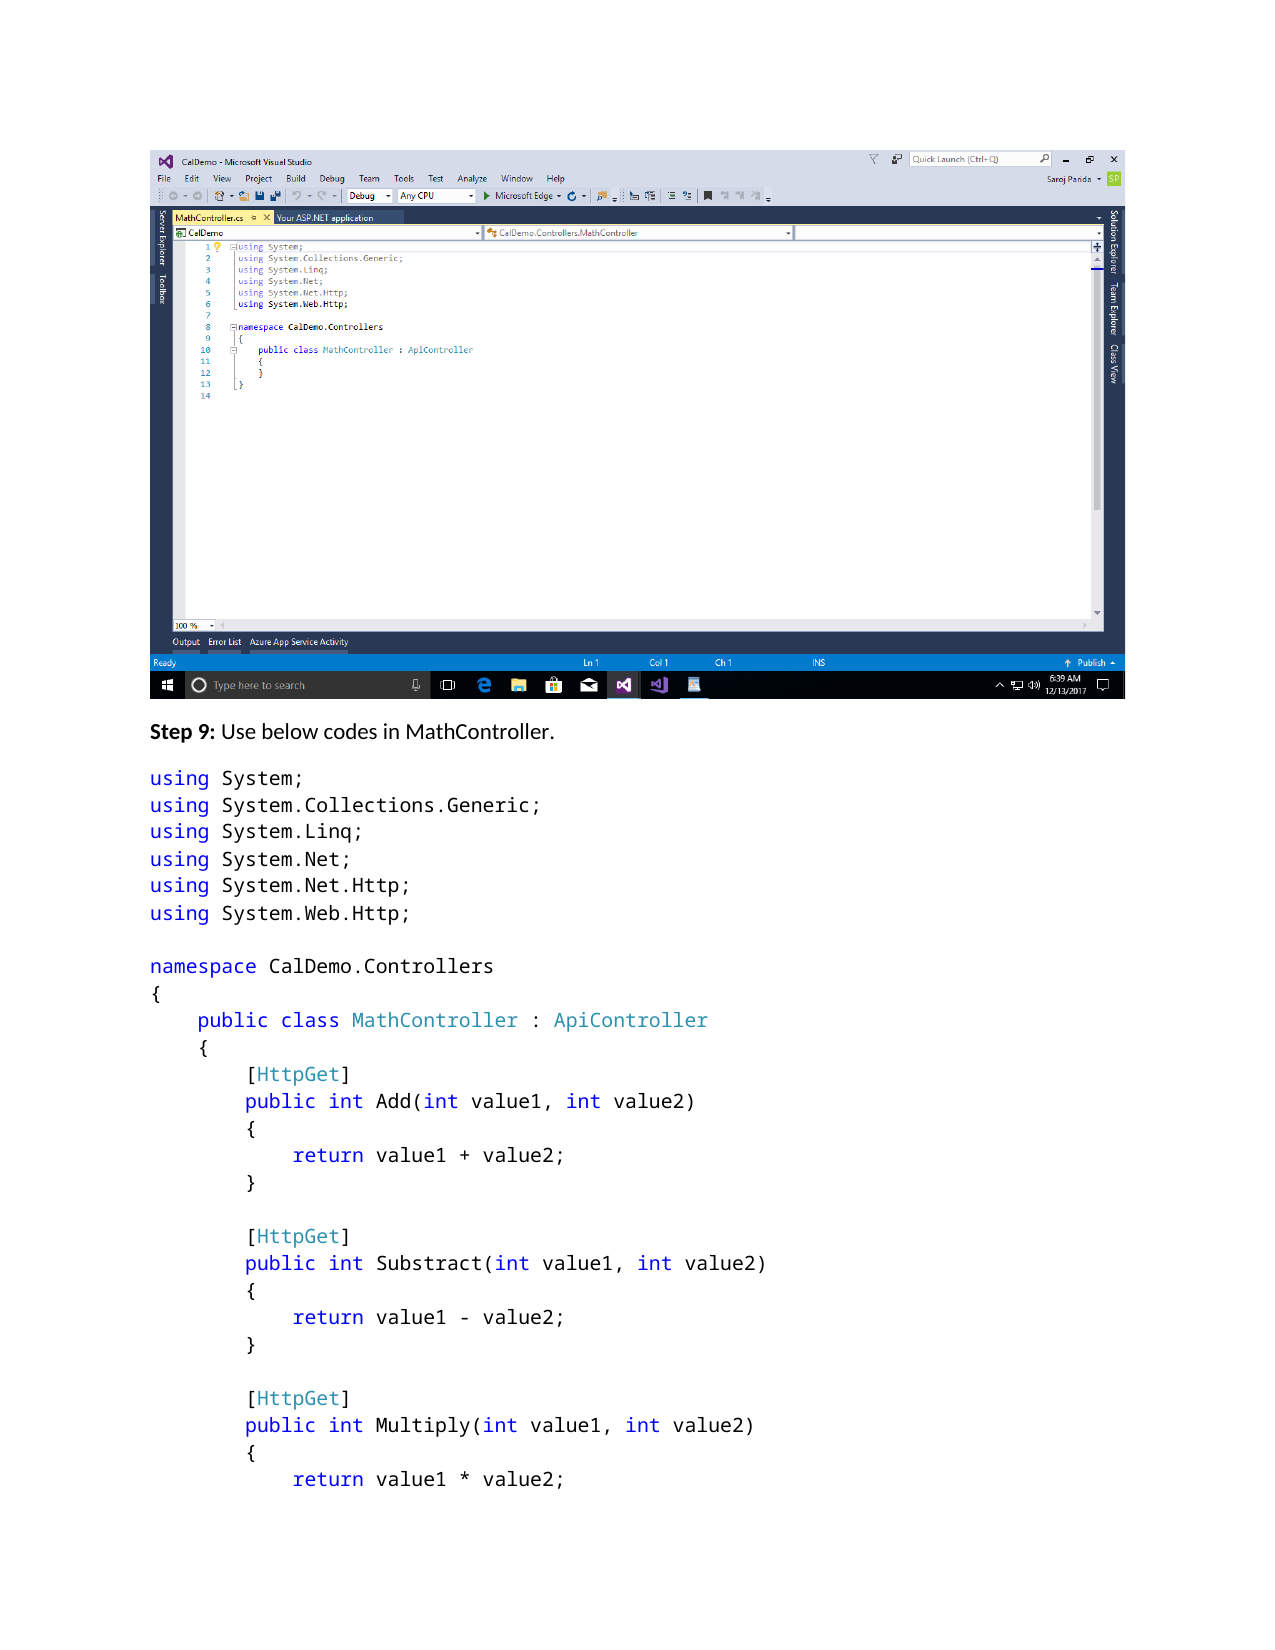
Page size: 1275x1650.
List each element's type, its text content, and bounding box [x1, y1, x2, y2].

text using System.Collections.Generic; [150, 791, 1125, 818]
text return value1 - value2; [150, 1303, 1125, 1330]
text public int Multiply(int value1, int value2) [150, 1411, 1125, 1438]
text public int Add(int value1, int value2) [150, 1088, 1125, 1114]
text return value1 * value2; [150, 1465, 1125, 1492]
text return value1 + value2; [150, 1142, 1125, 1168]
text using System.Net; [150, 845, 1125, 872]
text { [150, 1276, 1125, 1303]
text { [150, 1114, 1125, 1142]
text { [150, 1034, 1125, 1061]
text } [150, 1330, 1125, 1357]
text } [150, 1168, 1125, 1196]
text using System.Linq; [150, 818, 1125, 845]
text { [150, 1438, 1125, 1465]
text using System; [150, 764, 1125, 791]
text [HttpGet] [150, 1384, 1125, 1411]
text { [150, 980, 1125, 1007]
text public int Substract(int value1, int value2) [150, 1249, 1125, 1276]
text namespace CalDemo.Controllers [150, 953, 1125, 980]
text using System.Net.Http; [150, 872, 1125, 899]
text [HttpGet] [150, 1061, 1125, 1088]
picture [150, 150, 1125, 699]
text [HttpGet] [150, 1222, 1125, 1249]
text public class MathController : ApiController [150, 1007, 1125, 1034]
text using System.Web.Http; [150, 899, 1125, 926]
text Step 9: Use below codes in MathController. [150, 717, 1125, 745]
